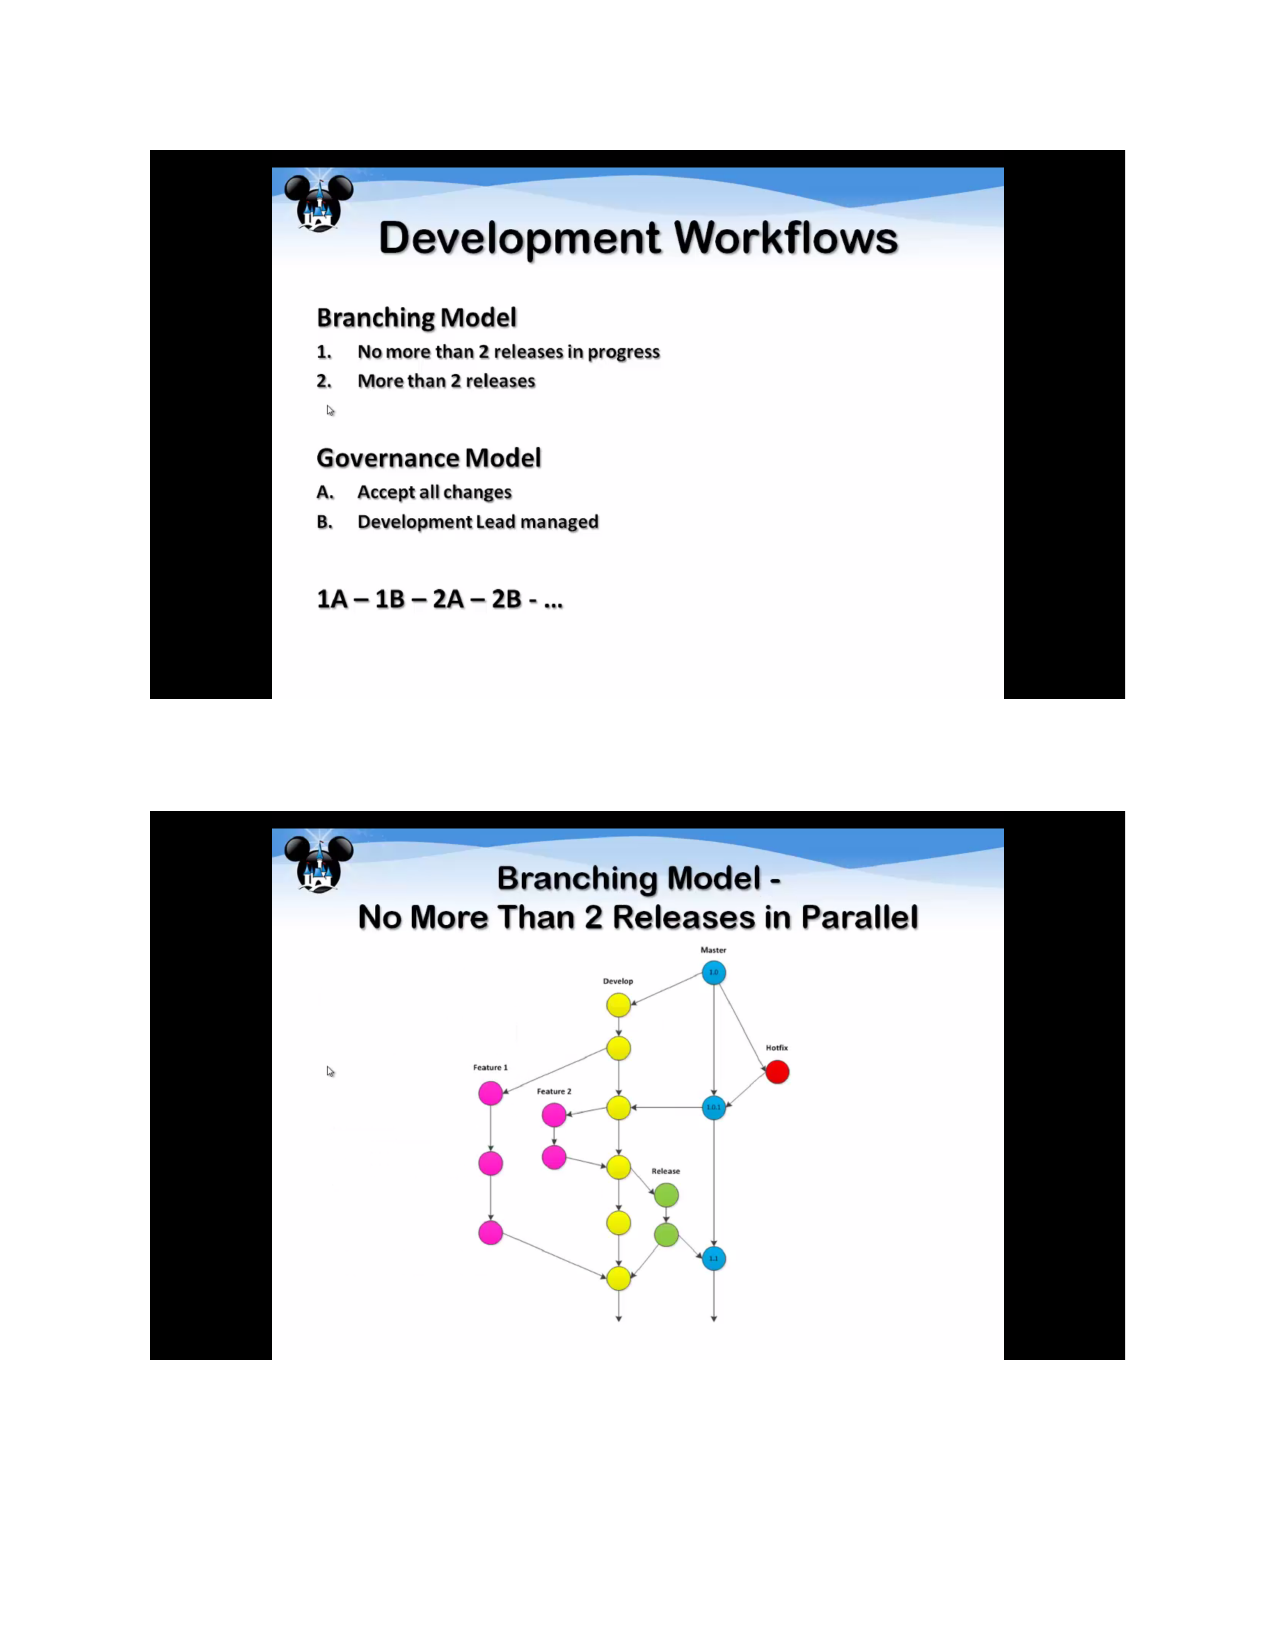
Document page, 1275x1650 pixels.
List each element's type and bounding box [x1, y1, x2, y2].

picture [150, 150, 1125, 699]
picture [150, 811, 1125, 1360]
